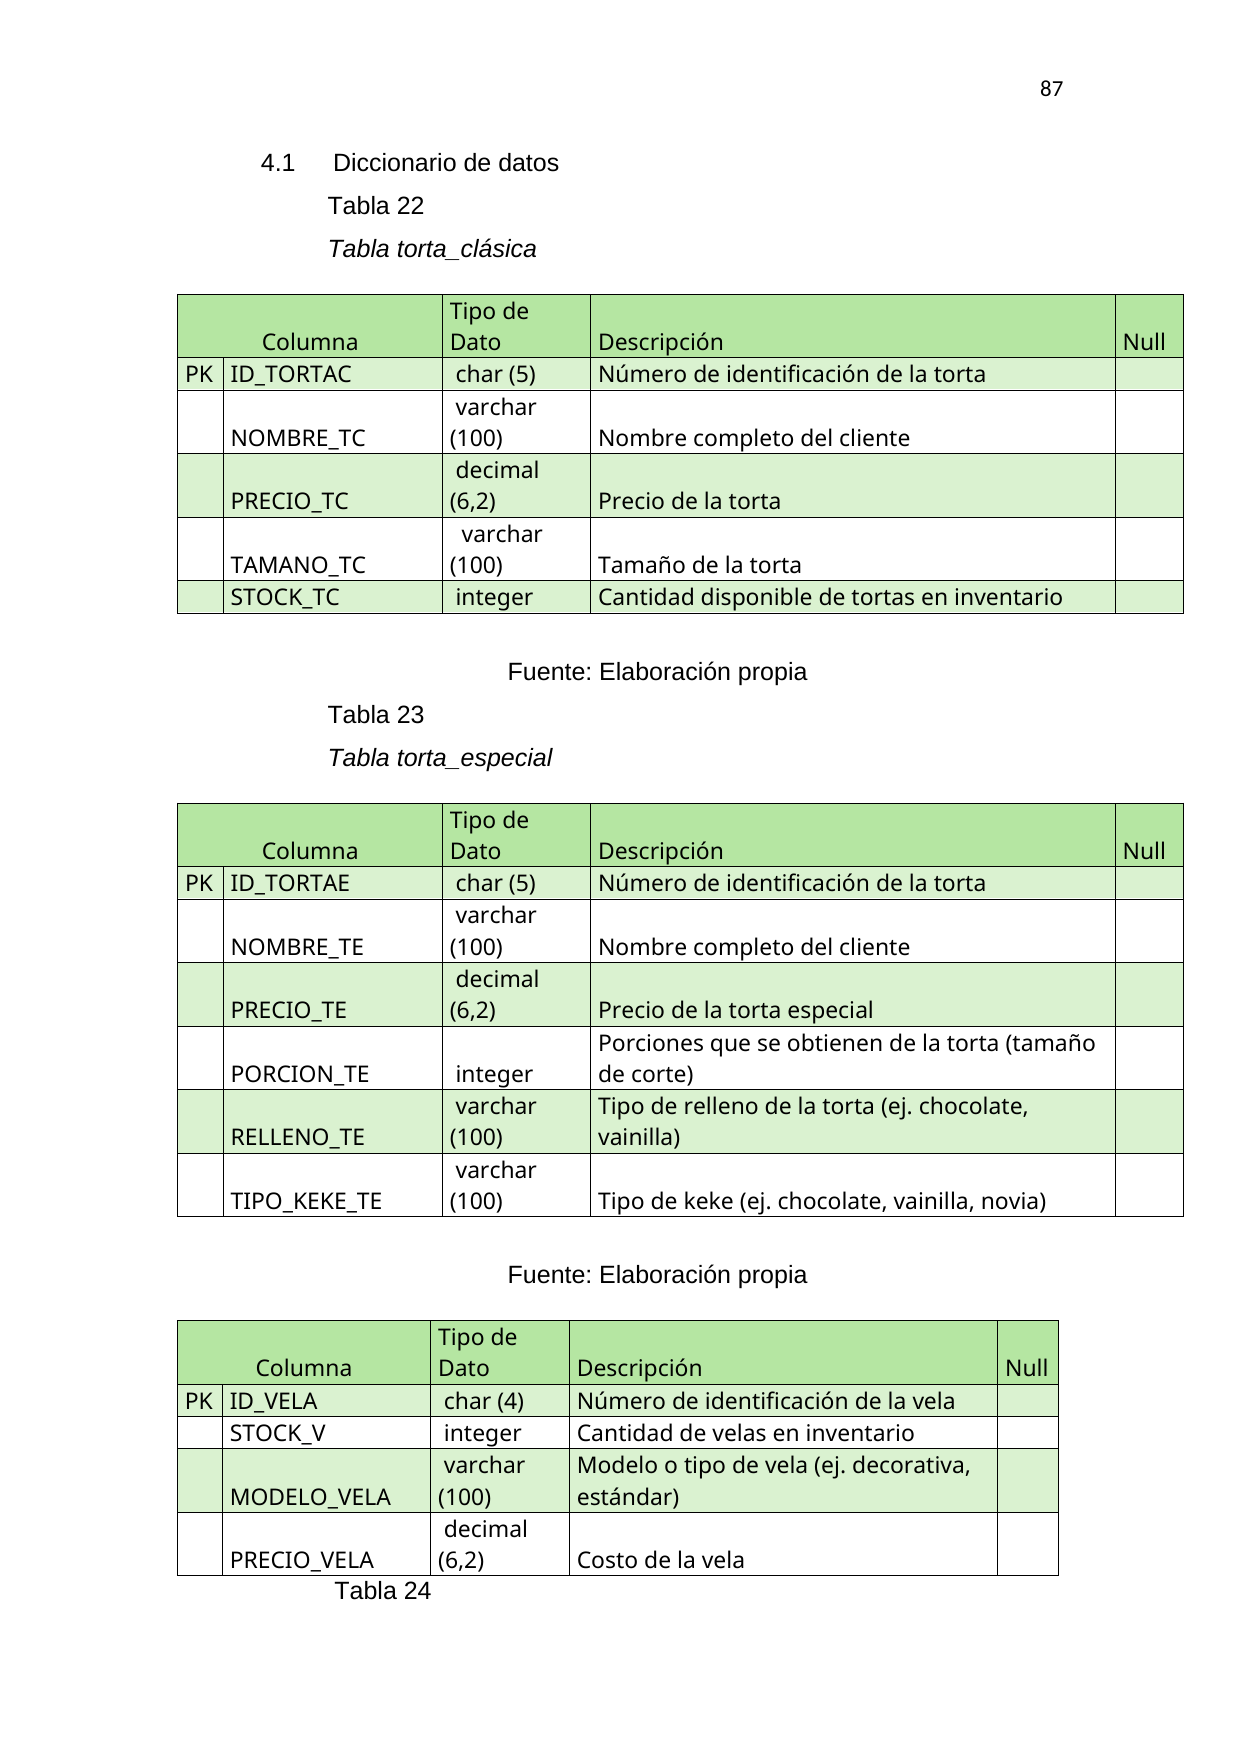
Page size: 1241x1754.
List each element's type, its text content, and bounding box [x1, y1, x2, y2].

table_header Columna [178, 804, 442, 866]
table_cell [1116, 1027, 1183, 1089]
table_cell [178, 1417, 222, 1448]
table_cell decimal (6,2) [431, 1513, 569, 1575]
table_cell varchar (100) [443, 900, 590, 962]
table_header Null [998, 1321, 1058, 1384]
list Tabla 23 [327, 700, 1063, 728]
table_cell Cantidad disponible de tortas en inventario [591, 581, 1115, 612]
table_cell NOMBRE_TE [224, 900, 442, 962]
table_cell Nombre completo del cliente [591, 900, 1115, 962]
table_cell [178, 963, 223, 1026]
table_cell Número de identificación de la torta [591, 358, 1115, 389]
table_cell NOMBRE_TC [224, 391, 442, 453]
table_cell Porciones que se obtienen de la torta (tamaño de corte) [591, 1027, 1115, 1089]
list Fuente: Elaboración propia [252, 657, 1063, 685]
table_cell ID_VELA [223, 1385, 430, 1416]
table_cell RELLENO_TE [224, 1090, 442, 1153]
table_cell PK [178, 358, 223, 389]
table_cell char (5) [443, 358, 590, 389]
table_cell Cantidad de velas en inventario [570, 1417, 997, 1448]
table_cell [1116, 867, 1183, 898]
table_header Columna [178, 1321, 430, 1384]
table_cell [1116, 581, 1183, 612]
table_cell varchar (100) [443, 391, 590, 453]
table_cell [178, 581, 223, 612]
table_cell decimal (6,2) [443, 454, 590, 517]
list Tabla torta_especial [327, 743, 1063, 772]
table_cell Número de identificación de la torta [591, 867, 1115, 898]
table_cell [178, 391, 223, 453]
table_cell Tipo de relleno de la torta (ej. chocolate, vainilla) [591, 1090, 1115, 1153]
table_cell PK [178, 867, 223, 898]
table_cell TAMANO_TC [224, 518, 442, 580]
list Fuente: Elaboración propia [252, 1260, 1063, 1289]
table_cell PRECIO_VELA [223, 1513, 430, 1575]
table_cell [1116, 1090, 1183, 1153]
table_cell Modelo o tipo de vela (ej. decorativa, estándar) [570, 1449, 997, 1512]
table_cell PK [178, 1385, 222, 1416]
table_cell Tipo de keke (ej. chocolate, vainilla, novia) [591, 1154, 1115, 1216]
table_cell [178, 1513, 222, 1575]
table_cell varchar (100) [443, 1090, 590, 1153]
list Tabla 22 [327, 191, 1063, 219]
table_cell [998, 1513, 1058, 1575]
table_cell [178, 454, 223, 517]
table_header Tipo de Dato [431, 1321, 569, 1384]
table_cell varchar (100) [443, 1154, 590, 1216]
table_cell [178, 1027, 223, 1089]
table_cell ID_TORTAE [224, 867, 442, 898]
table_cell PORCION_TE [224, 1027, 442, 1089]
table_cell integer [431, 1417, 569, 1448]
table_header Tipo de Dato [443, 295, 590, 357]
table_cell [178, 1090, 223, 1153]
table_cell PRECIO_TE [224, 963, 442, 1026]
table_cell integer [443, 581, 590, 612]
table_header Descripción [591, 804, 1115, 866]
table_cell Precio de la torta [591, 454, 1115, 517]
table_cell MODELO_VELA [223, 1449, 430, 1512]
table_cell Nombre completo del cliente [591, 391, 1115, 453]
table_header Null [1116, 804, 1183, 866]
table_header Descripción [591, 295, 1115, 357]
table_header Descripción [570, 1321, 997, 1384]
table_cell char (5) [443, 867, 590, 898]
table_cell integer [443, 1027, 590, 1089]
list Tabla 24 [327, 1576, 1063, 1605]
table_cell STOCK_TC [224, 581, 442, 612]
table_cell varchar (100) [443, 518, 590, 580]
table_cell [998, 1449, 1058, 1512]
table_cell [1116, 1154, 1183, 1216]
table_cell [178, 1449, 222, 1512]
table_cell char (4) [431, 1385, 569, 1416]
table_cell Tamaño de la torta [591, 518, 1115, 580]
table_cell varchar (100) [431, 1449, 569, 1512]
table_header Null [1116, 295, 1183, 357]
table_cell Número de identificación de la vela [570, 1385, 997, 1416]
table_cell [998, 1385, 1058, 1416]
table_cell [178, 900, 223, 962]
table_cell [1116, 518, 1183, 580]
table_cell [1116, 900, 1183, 962]
table_cell TIPO_KEKE_TE [224, 1154, 442, 1216]
list Tabla torta_clásica [327, 234, 1063, 263]
table_cell [178, 518, 223, 580]
table_cell PRECIO_TC [224, 454, 442, 517]
table_header Columna [178, 295, 442, 357]
table_cell [1116, 963, 1183, 1026]
table_cell Precio de la torta especial [591, 963, 1115, 1026]
table_cell [1116, 391, 1183, 453]
table_cell STOCK_V [223, 1417, 430, 1448]
table_cell Costo de la vela [570, 1513, 997, 1575]
list Diccionario de datos [295, 148, 1063, 176]
table_cell decimal (6,2) [443, 963, 590, 1026]
table_cell [998, 1417, 1058, 1448]
table_cell ID_TORTAC [224, 358, 442, 389]
table_cell [178, 1154, 223, 1216]
table_header Tipo de Dato [443, 804, 590, 866]
table_cell [1116, 358, 1183, 389]
table_cell [1116, 454, 1183, 517]
